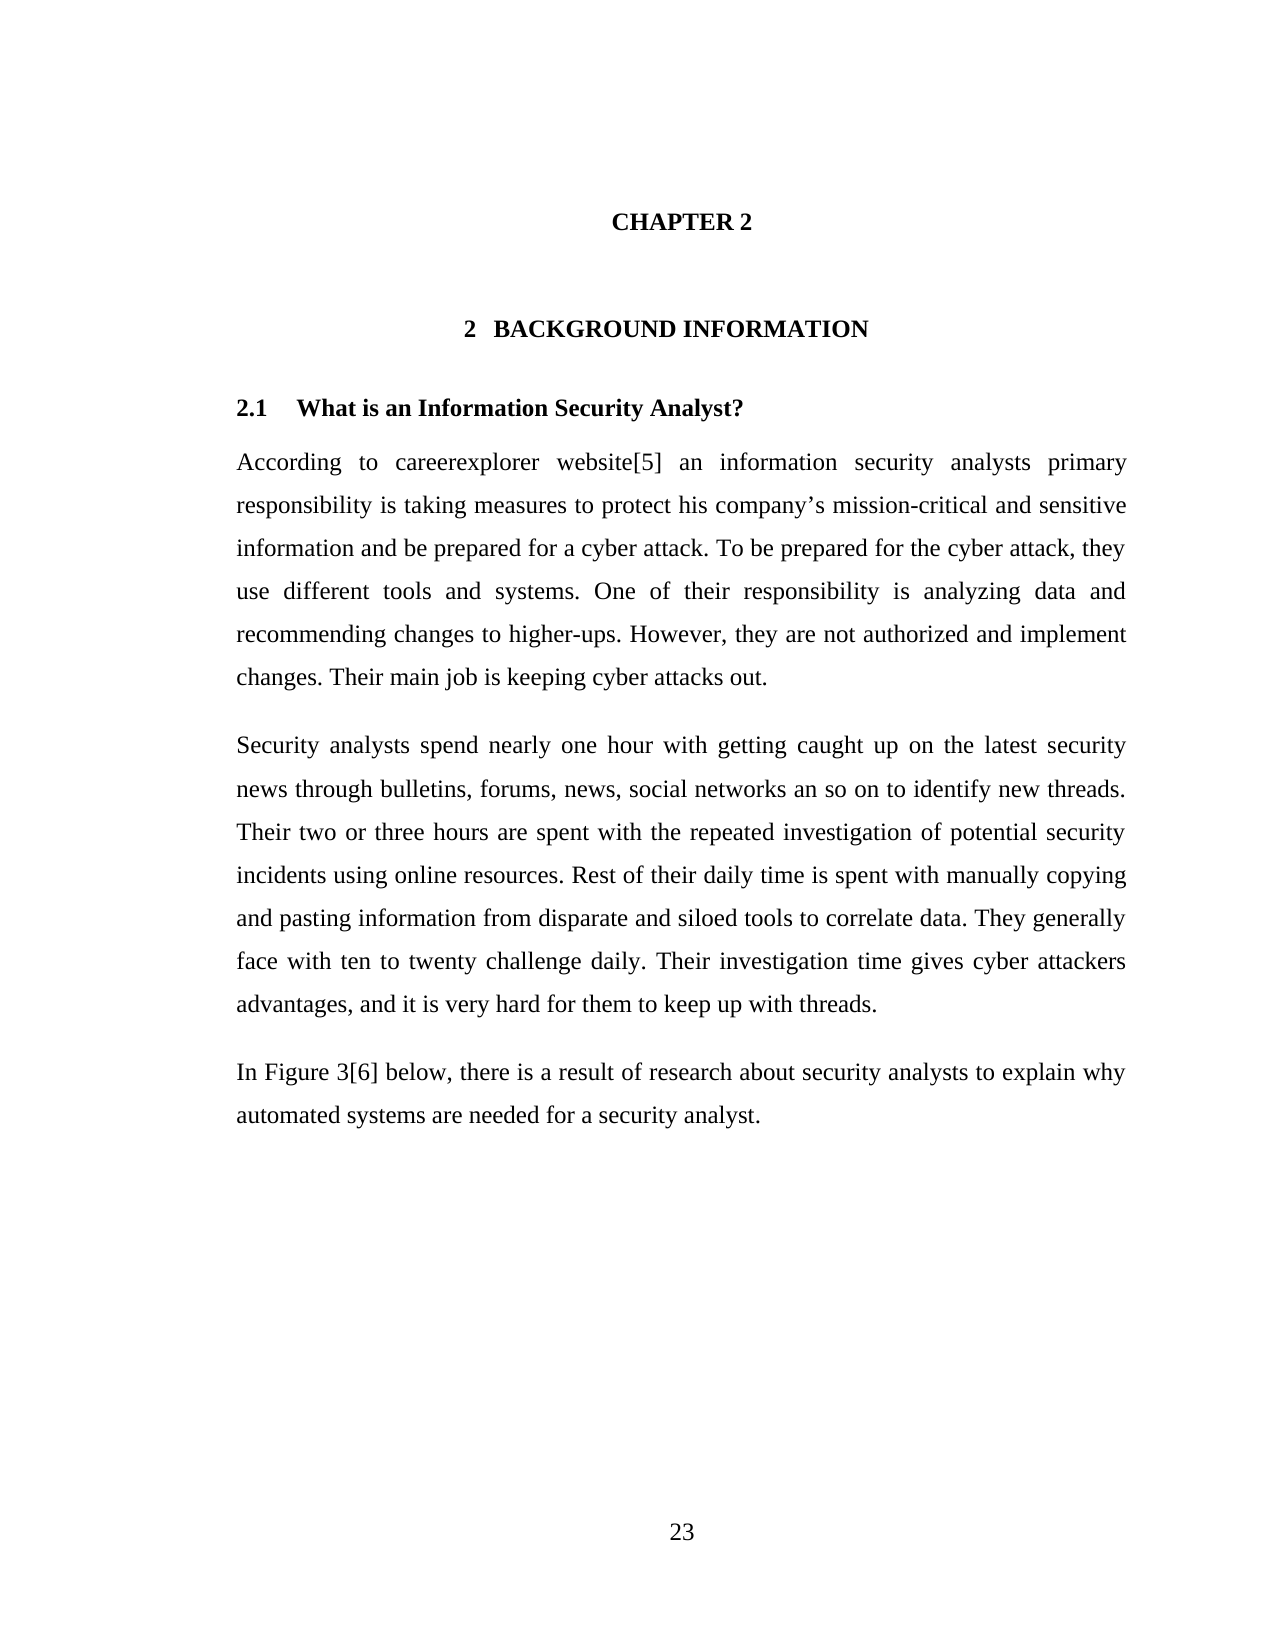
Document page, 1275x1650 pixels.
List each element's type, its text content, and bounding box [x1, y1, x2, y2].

text CHAPTER 2 [236, 207, 1127, 236]
subtitle BACKGROUND INFORMATION [236, 314, 1097, 343]
subtitle What is an Information Security Analyst? [236, 393, 1127, 422]
text In Figure 3[6] below, there is a result of research about security analysts to explain why automated systems are needed for a security analyst. [236, 1057, 1127, 1129]
text According to careerexplorer website[5] an information security analysts primary responsibility is taking measures to protect his company’s mission-critical and sensitive information and be prepared for a cyber attack. To be prepared for the cyber attack, they use different tools and systems. One of their responsibility is analyzing data and recommending changes to higher-ups. However, they are not authorized and implement changes. Their main job is keeping cyber attacks out. [236, 447, 1127, 691]
text Security analysts spend nearly one hour with getting caught up on the latest security news through bulletins, forums, news, social networks an so on to identify new threads. Their two or three hours are spent with the repeated investigation of potential security incidents using online resources. Rest of their daily time is spent with manually copying and pasting information from disparate and siloed tools to correlate data. They generally face with ten to twenty challenge daily. Their investigation time gives cyber attackers advantages, and it is very hard for them to keep up with threads. [236, 731, 1127, 1018]
